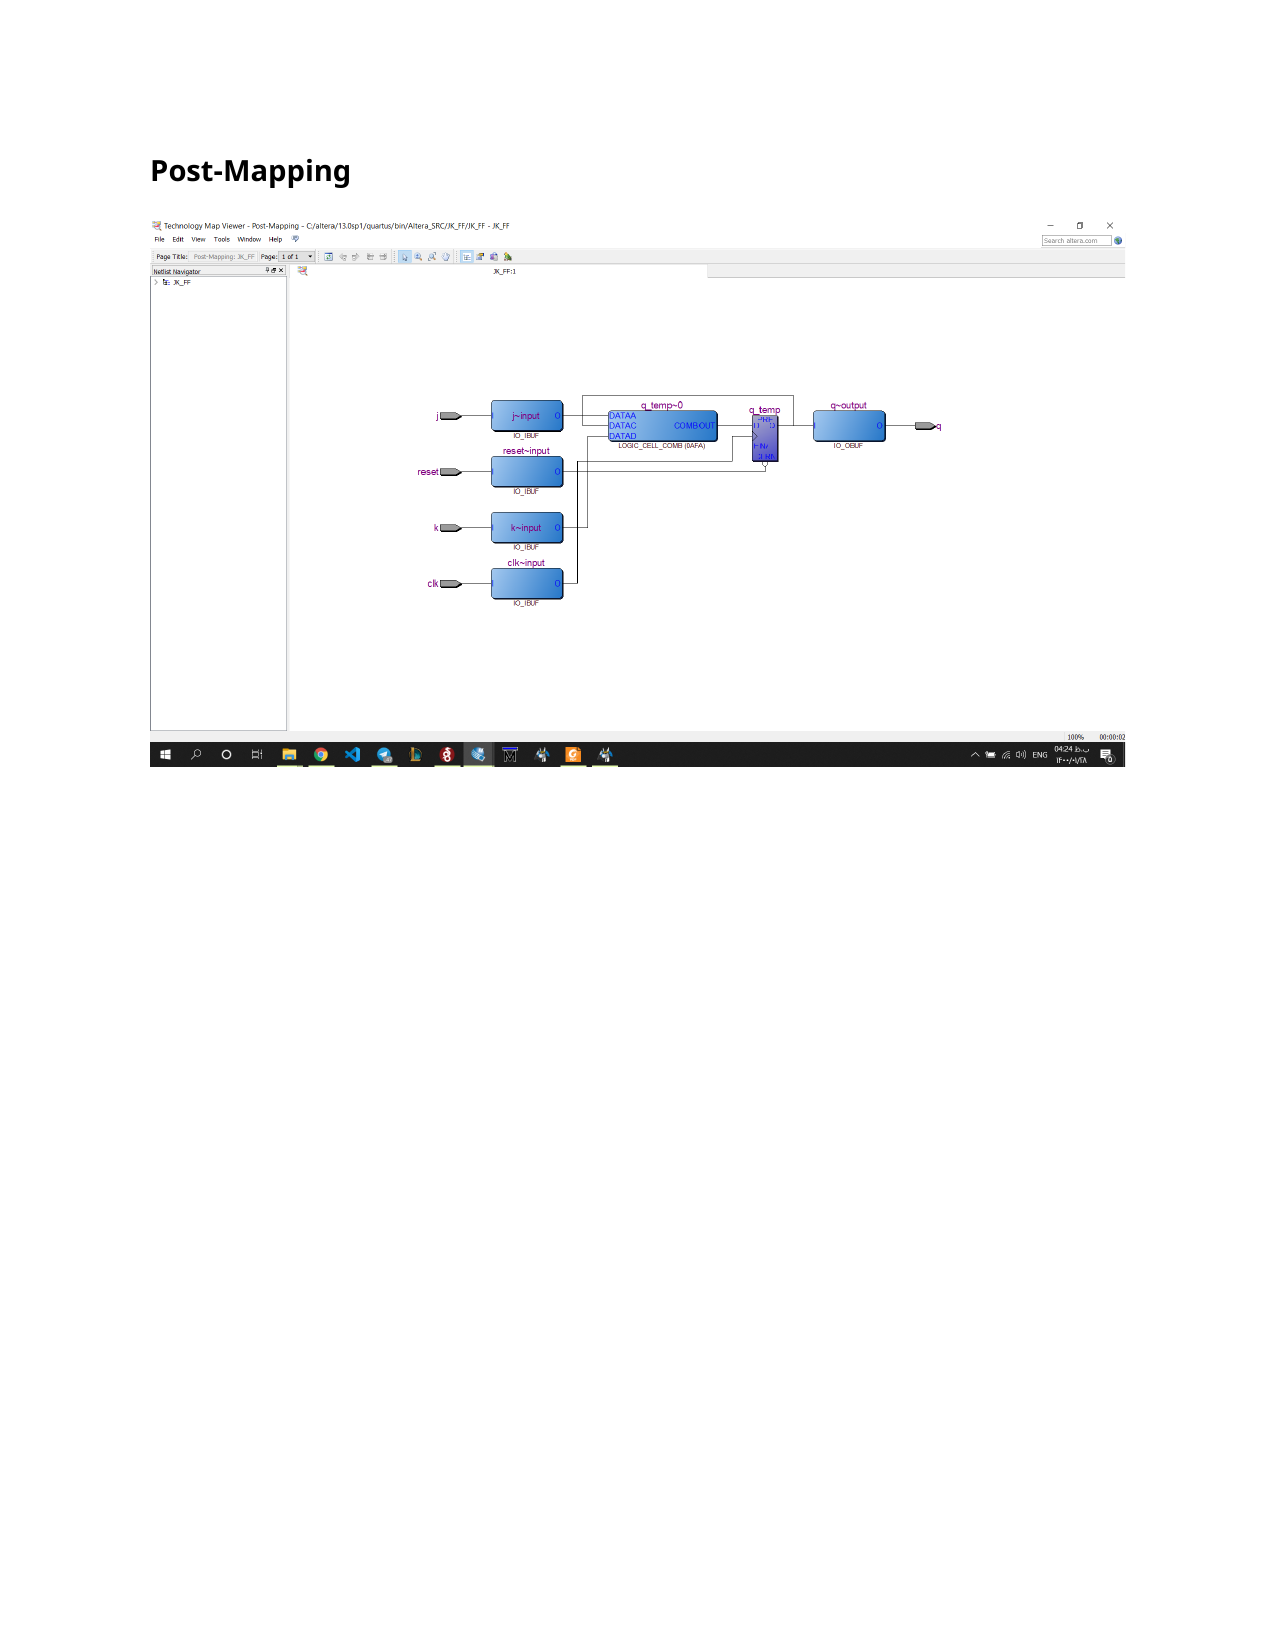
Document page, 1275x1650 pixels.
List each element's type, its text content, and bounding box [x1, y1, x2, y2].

picture [150, 218, 1125, 767]
subtitle Post-Mapping [150, 150, 1125, 190]
